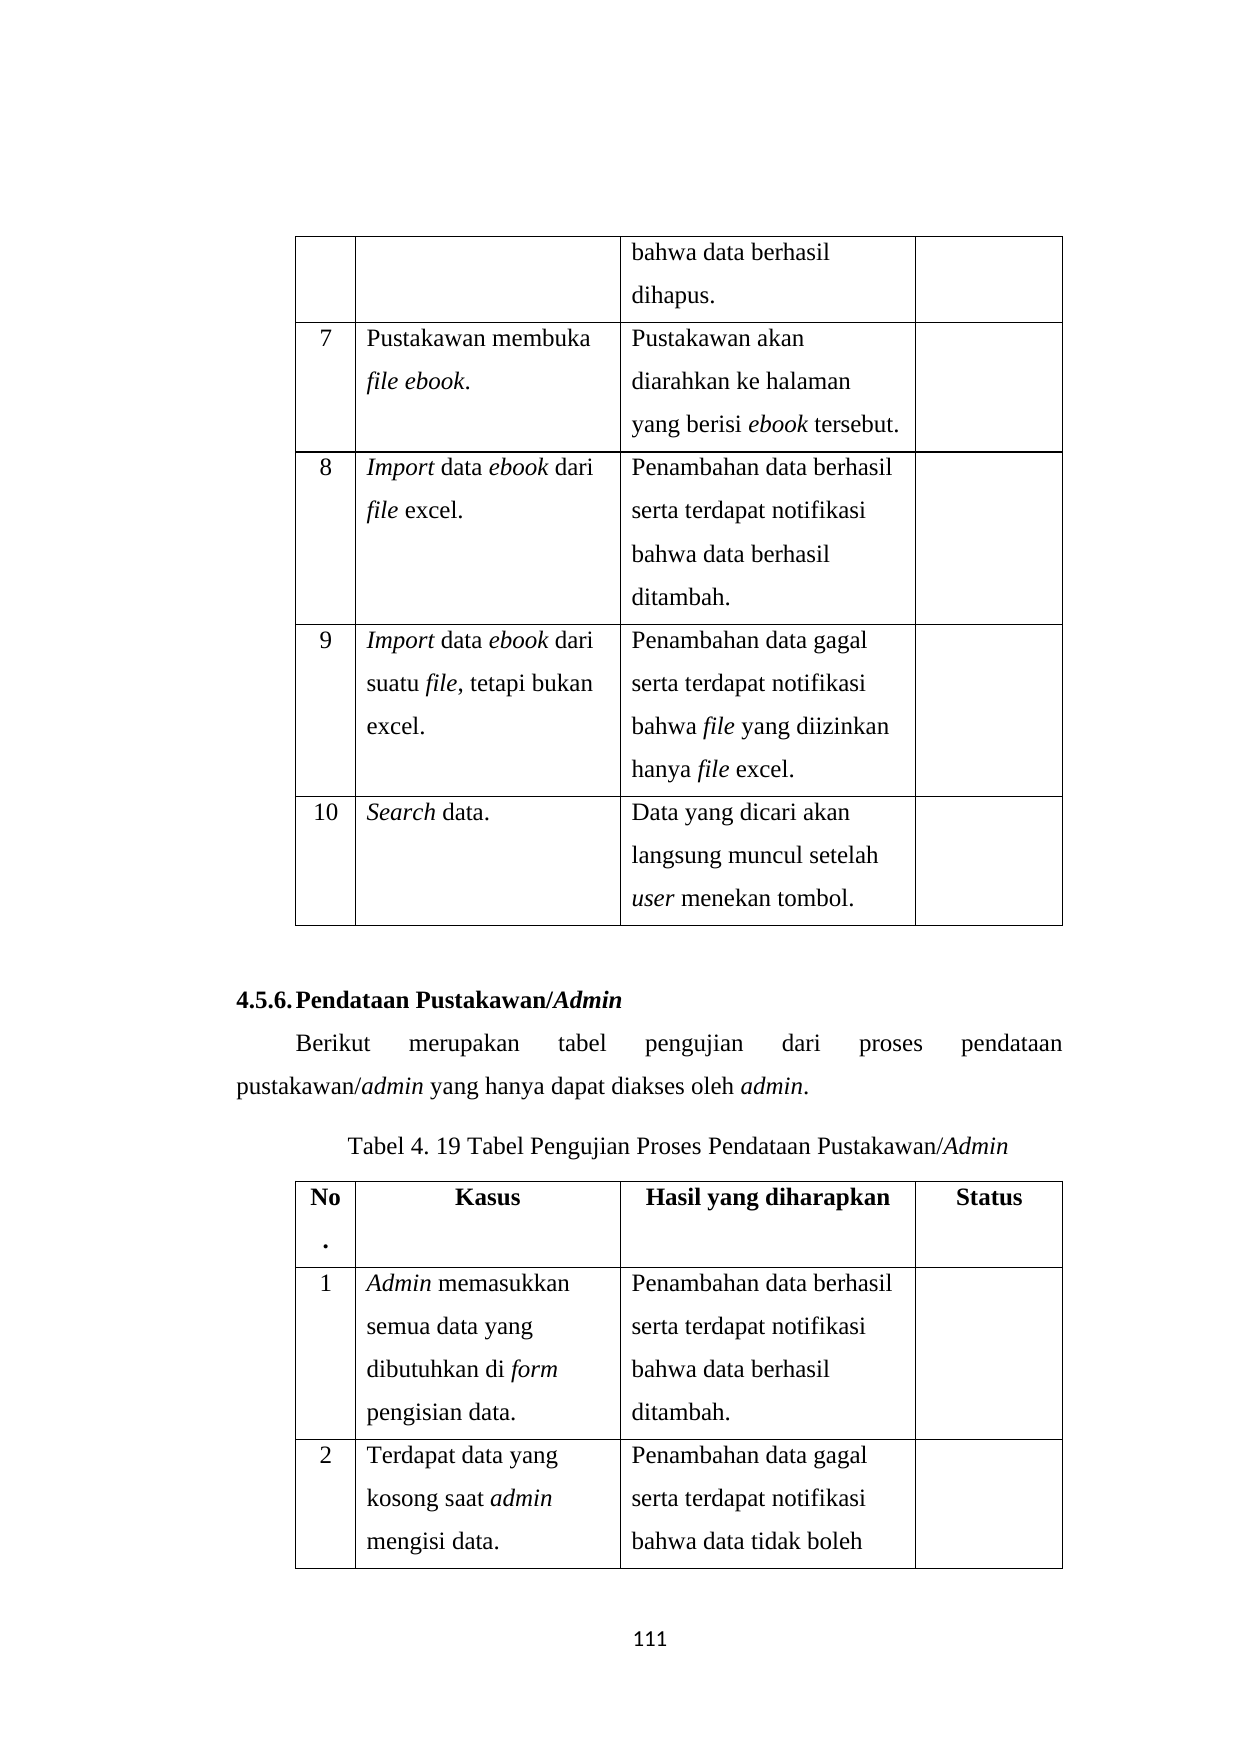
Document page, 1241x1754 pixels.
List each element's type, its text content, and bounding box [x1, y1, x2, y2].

subtitle Pendataan Pustakawan/Admin [236, 985, 1063, 1014]
table_header No. [296, 1182, 355, 1267]
text Tabel 4. 19 Tabel Pengujian Proses Pendataan Pustakawan/Admin [295, 1131, 1063, 1160]
table_cell [916, 1268, 1062, 1439]
table_cell 9 [296, 625, 355, 796]
table_cell Pustakawan akan diarahkan ke halaman yang berisi ebook tersebut. [621, 323, 915, 451]
table_cell Import data ebook dari file excel. [356, 453, 620, 624]
table_cell Penambahan data gagal serta terdapat notifikasi bahwa file yang diizinkan hanya file excel. [621, 625, 915, 796]
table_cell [356, 237, 620, 322]
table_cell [621, 237, 915, 322]
table_cell 1 [296, 1268, 355, 1439]
table_cell 7 [296, 323, 355, 451]
table_cell Data yang dicari akan langsung muncul setelah user menekan tombol. [621, 797, 915, 925]
table_cell Admin memasukkan semua data yang dibutuhkan di form pengisian data. [356, 1268, 620, 1439]
table_cell Search data. [356, 797, 620, 925]
table_cell [916, 625, 1062, 796]
table_cell [916, 1440, 1062, 1568]
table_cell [356, 1440, 620, 1568]
table_cell [916, 237, 1062, 322]
table_cell 10 [296, 797, 355, 925]
table_cell Penambahan data berhasil serta terdapat notifikasi bahwa data berhasil ditambah. [621, 1268, 915, 1439]
table_cell 8 [296, 453, 355, 624]
table_cell [916, 797, 1062, 925]
table_cell 6 [296, 237, 355, 322]
table_header Hasil yang diharapkan [621, 1182, 915, 1267]
table_cell [916, 323, 1062, 451]
table_cell Pustakawan membuka file ebook. [356, 323, 620, 451]
table_cell Penambahan data berhasil serta terdapat notifikasi bahwa data berhasil ditambah. [621, 453, 915, 624]
table_header Kasus [356, 1182, 620, 1267]
table_cell [916, 453, 1062, 624]
table_cell Import data ebook dari suatu file, tetapi bukan excel. [356, 625, 620, 796]
table_cell 2 [296, 1440, 355, 1568]
text Berikut merupakan tabel pengujian dari proses pendataan pustakawan/admin yang hanya dapat diakses oleh admin. [236, 1028, 1063, 1100]
table_header Status [916, 1182, 1062, 1267]
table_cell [621, 1440, 915, 1568]
